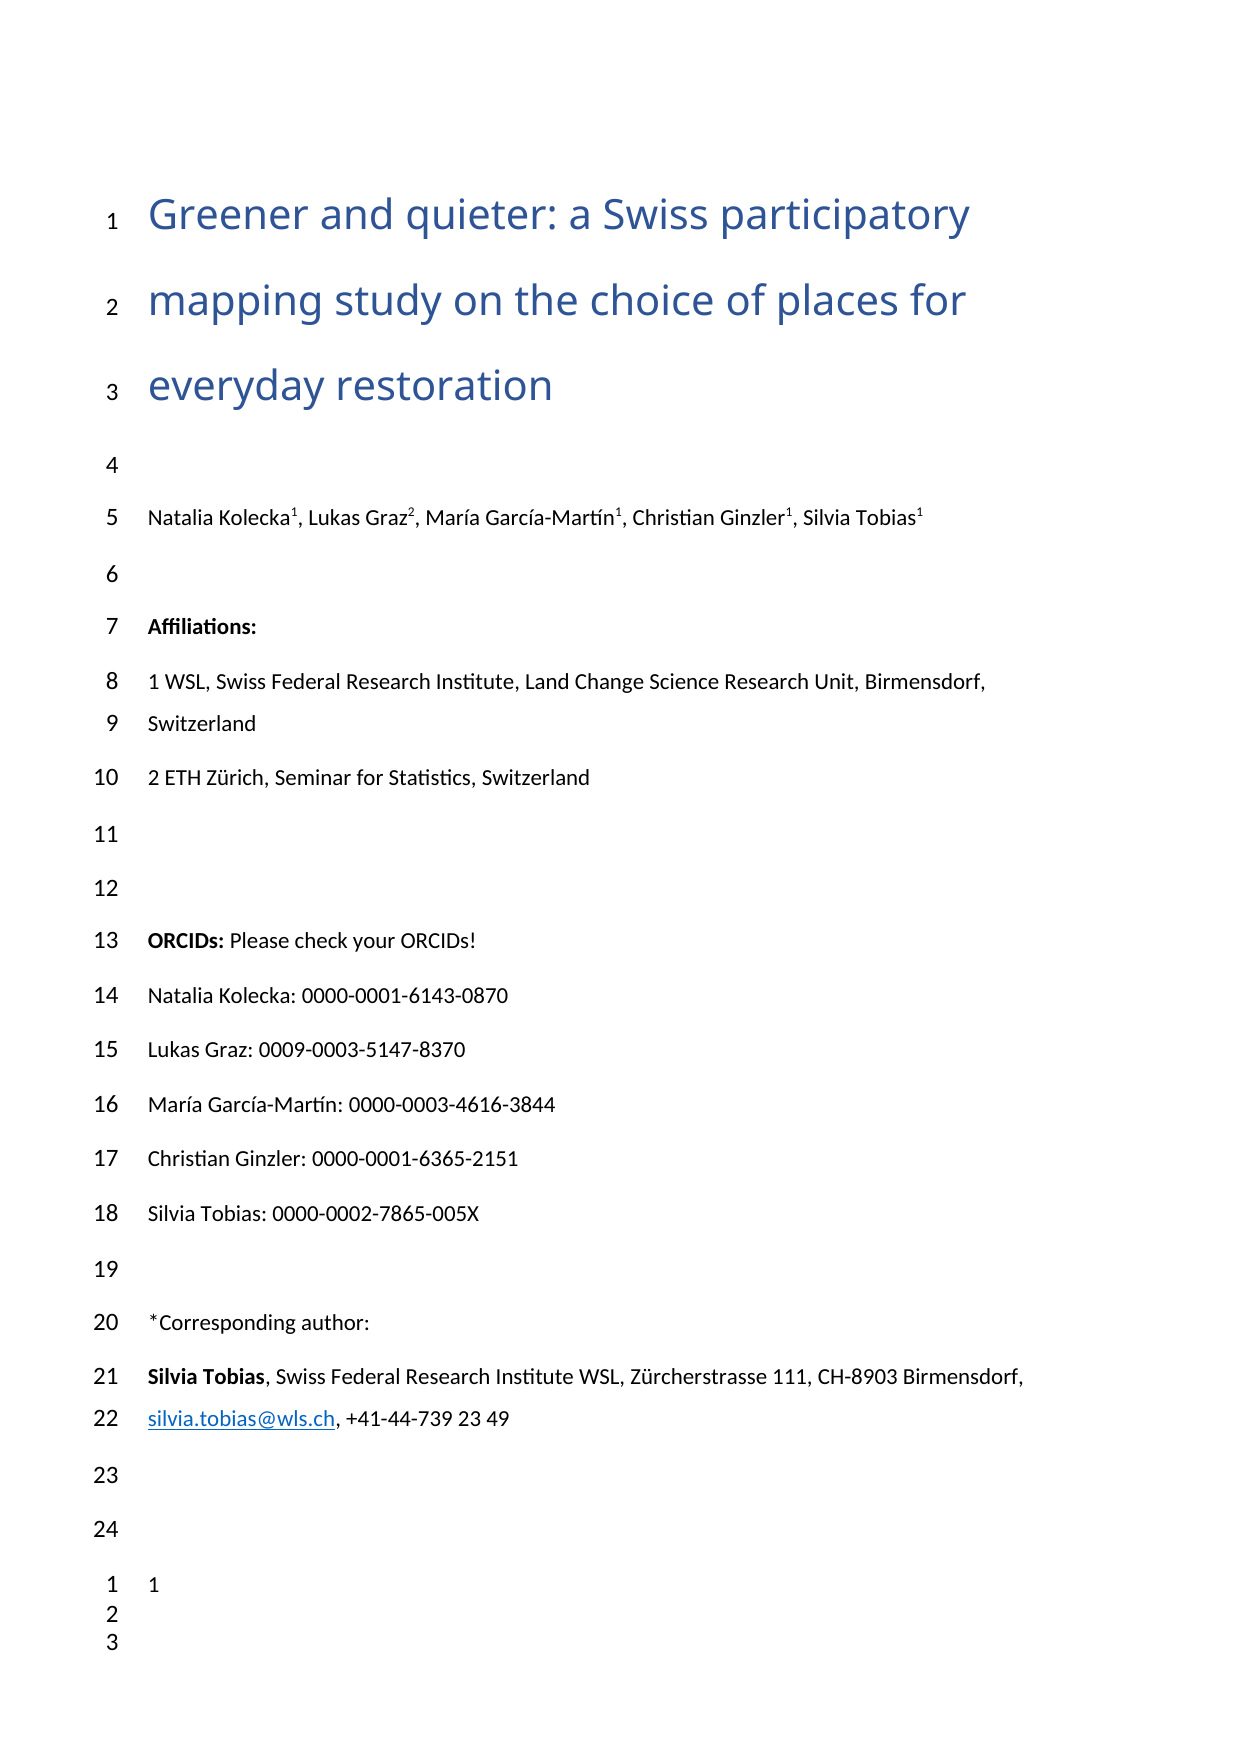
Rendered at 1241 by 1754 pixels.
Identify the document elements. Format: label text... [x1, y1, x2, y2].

text *Corresponding author: [148, 1308, 1092, 1336]
text Silvia Tobias: 0000-0002-7865-005X [148, 1199, 1092, 1227]
text Lukas Graz: 0009-0003-5147-8370 [148, 1036, 1092, 1064]
text ORCIDs: Please check your ORCIDs! [148, 927, 1092, 955]
text Natalia Kolecka: 0000-0001-6143-0870 [148, 981, 1092, 1009]
text María García-Martín: 0000-0003-4616-3844 [148, 1090, 1092, 1118]
text 2 ETH Zürich, Seminar for Statistics, Switzerland [148, 763, 1092, 791]
text 1 WSL, Swiss Federal Research Institute, Land Change Science Research Unit, Birmensdorf, Switzerland [148, 667, 1092, 737]
text Silvia Tobias, Swiss Federal Research Institute WSL, Zürcherstrasse 111, CH-8903 Birmensdorf, silvia.tobias@wls.ch, +41-44-739 23 49 [148, 1362, 1092, 1432]
text Natalia Kolecka1, Lukas Graz2, María García-Martín1, Christian Ginzler1, Silvia Tobias1 [148, 503, 1092, 531]
subtitle Greener and quieter: a Swiss participatory mapping study on the choice of places for everyday restoration [148, 185, 1092, 412]
text Christian Ginzler: 0000-0001-6365-2151 [148, 1144, 1092, 1173]
text Affiliations: [148, 612, 1092, 640]
